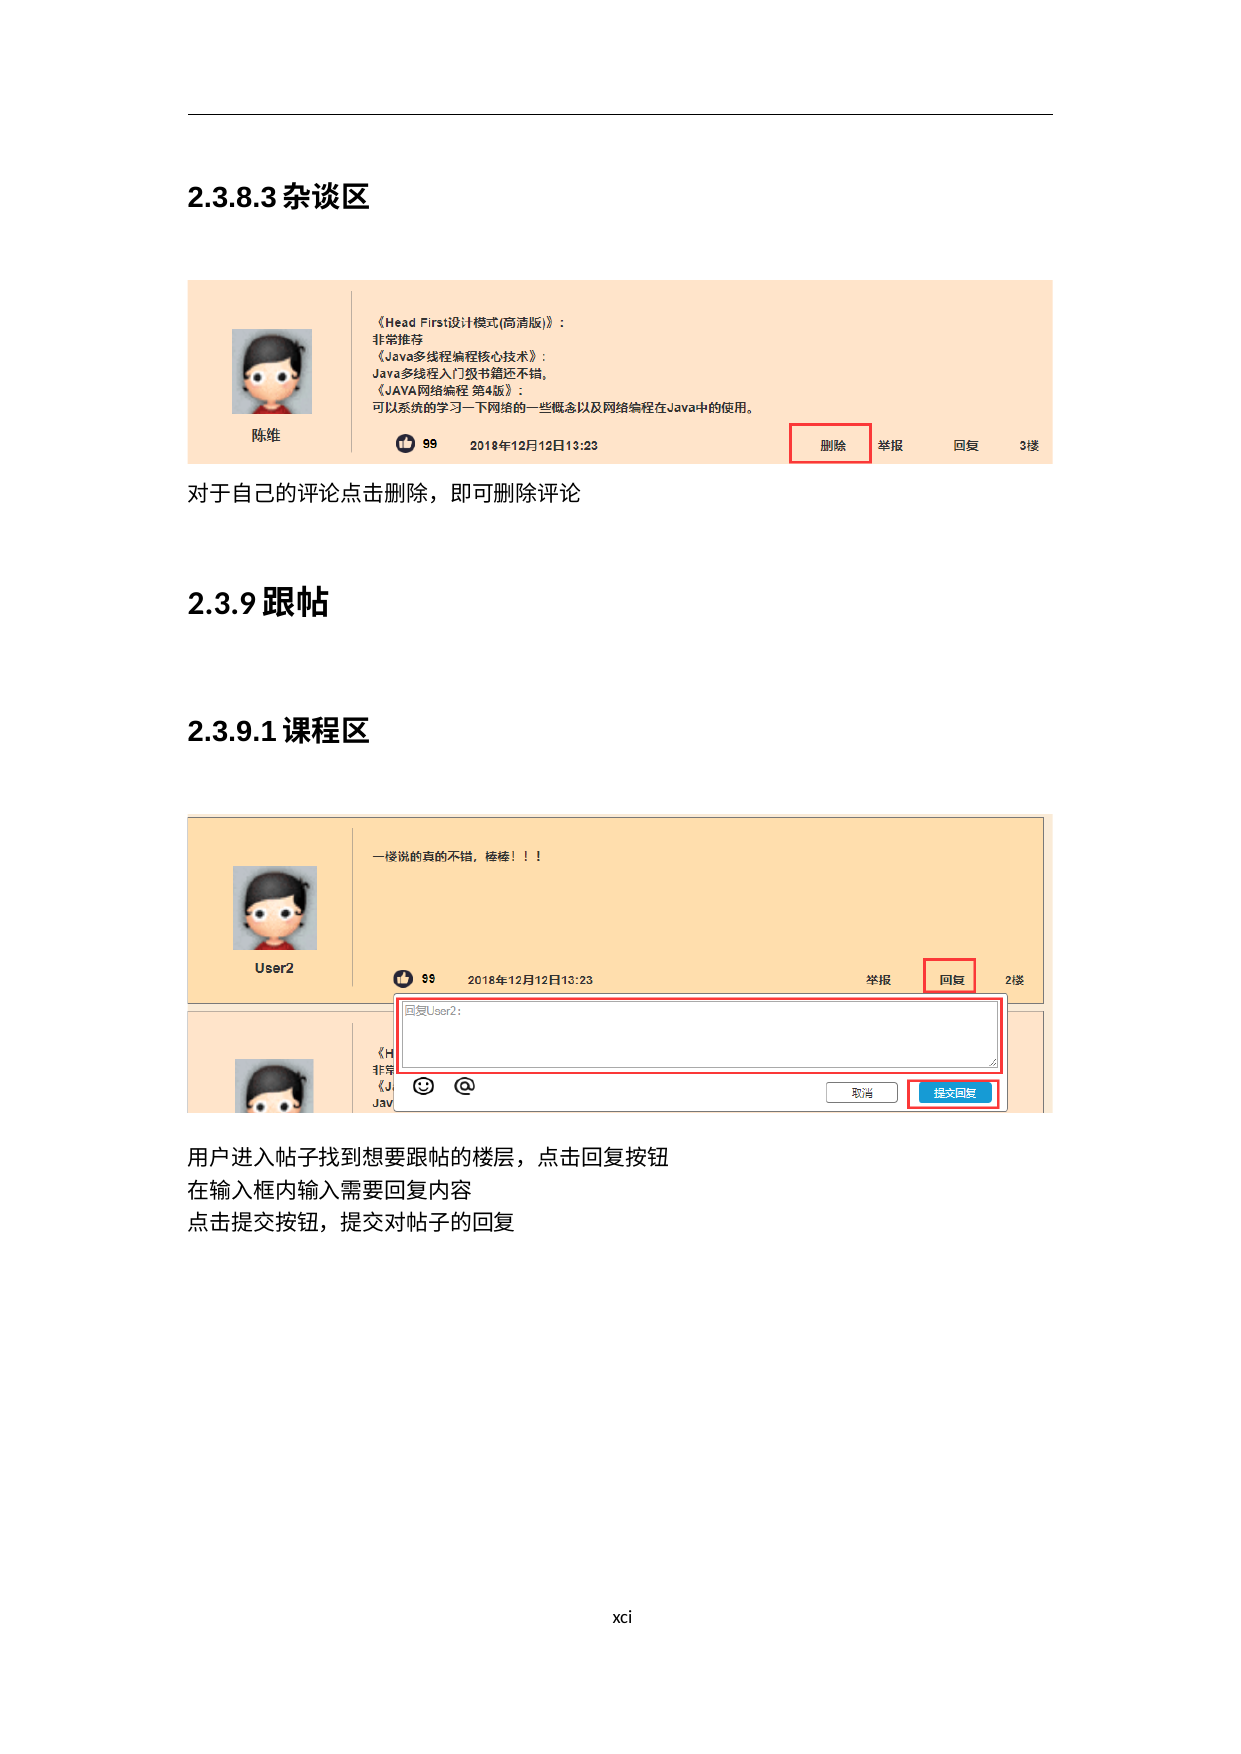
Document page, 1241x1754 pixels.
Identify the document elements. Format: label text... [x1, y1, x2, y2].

text 在输入框内输入需要回复内容 [187, 1172, 1053, 1205]
text 点击提交按钮，提交对帖子的回复 [187, 1205, 1053, 1237]
picture [187, 814, 1053, 1113]
subtitle 2.3.8.3杂谈区 [187, 162, 1053, 227]
subtitle 2.3.9.1课程区 [187, 696, 1053, 761]
text 用户进入帖子找到想要跟帖的楼层，点击回复按钮 [187, 1140, 1053, 1172]
picture [187, 280, 1053, 464]
subtitle 2.3.9跟帖 [187, 567, 1053, 632]
text 对于自己的评论点击删除，即可删除评论 [187, 475, 1053, 508]
